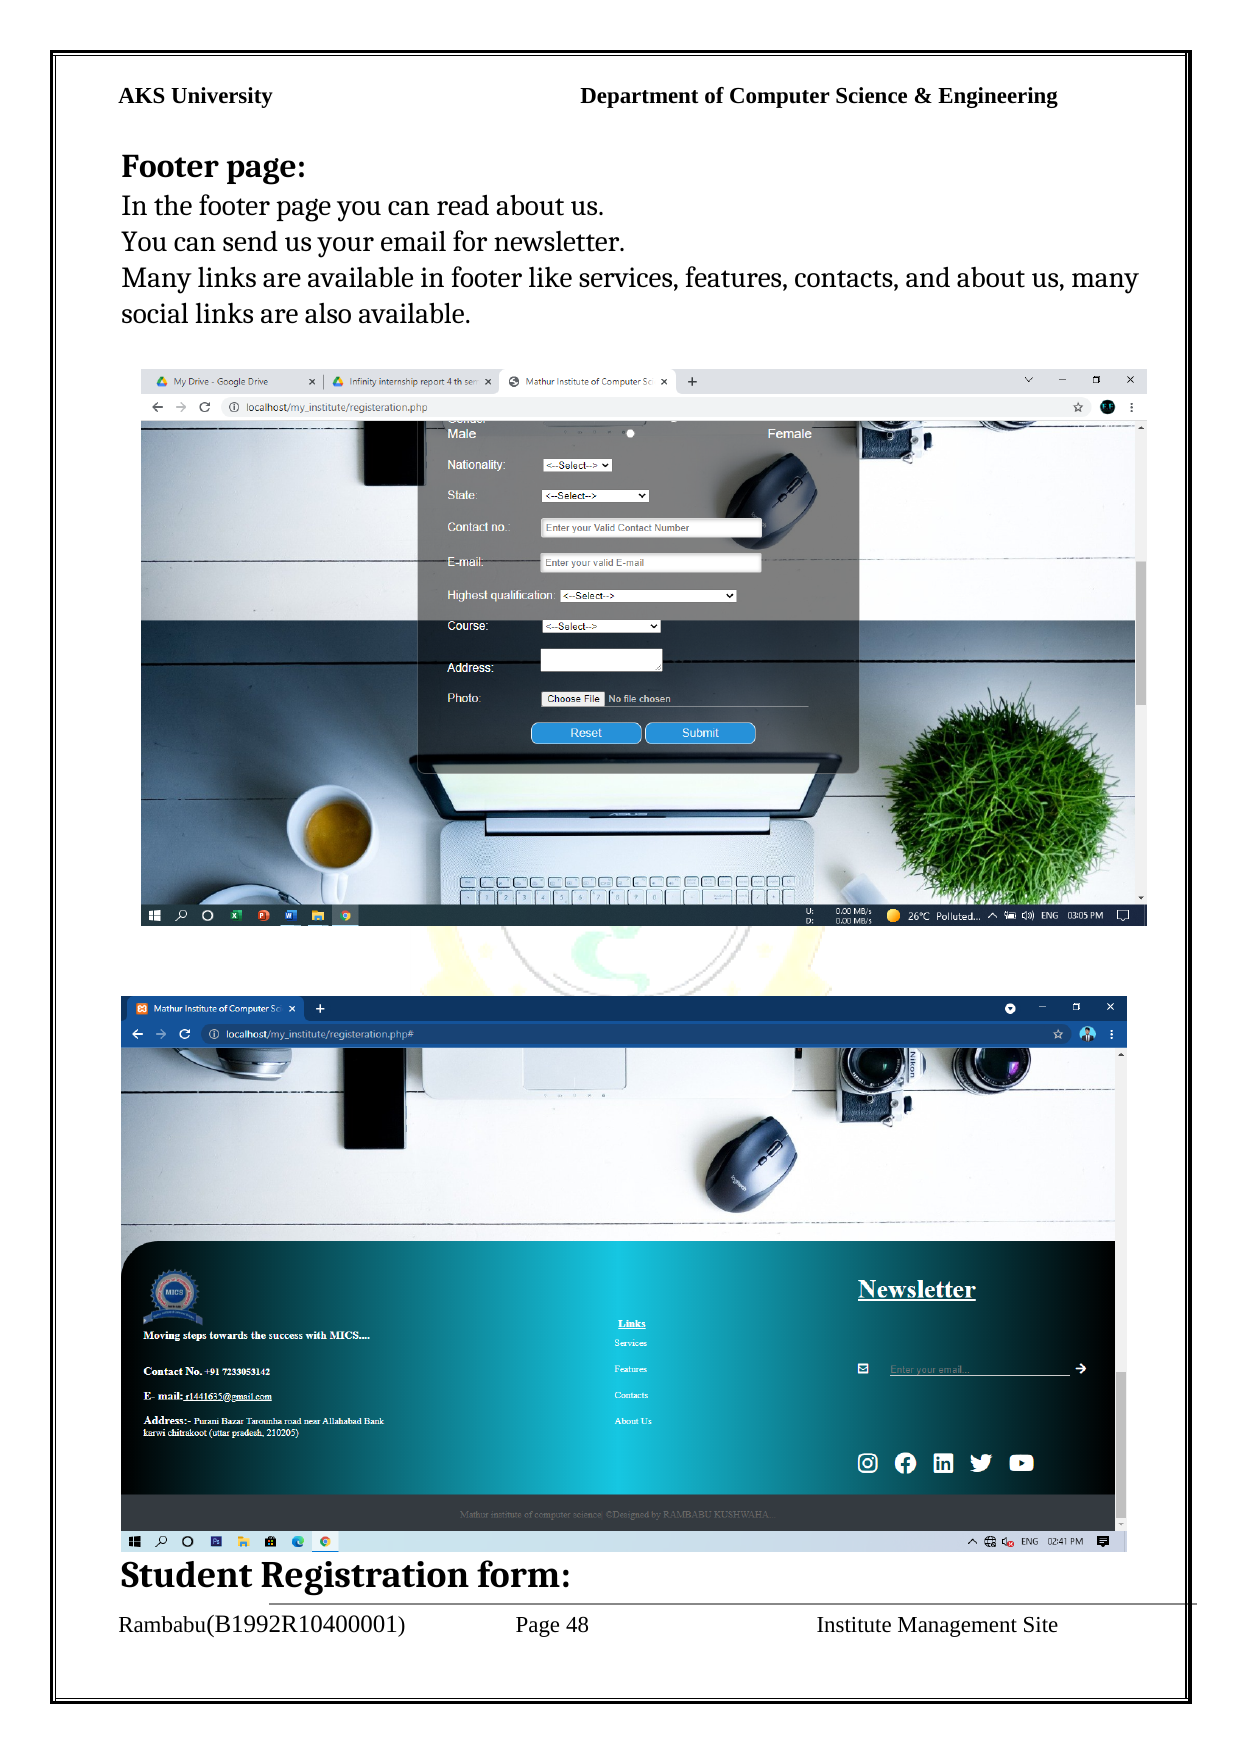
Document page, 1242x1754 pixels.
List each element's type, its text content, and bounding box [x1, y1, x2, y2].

text Footer page: [121, 148, 1159, 186]
picture [121, 996, 1127, 1552]
picture [141, 369, 1147, 926]
text Student Registration form: [121, 1554, 1150, 1597]
text You can send us your email for newsletter. [121, 225, 1159, 259]
text Many links are available in footer like services, features, contacts, and about us, many social links are also available. [121, 261, 1159, 331]
text In the footer page you can read about us. [121, 189, 1159, 223]
